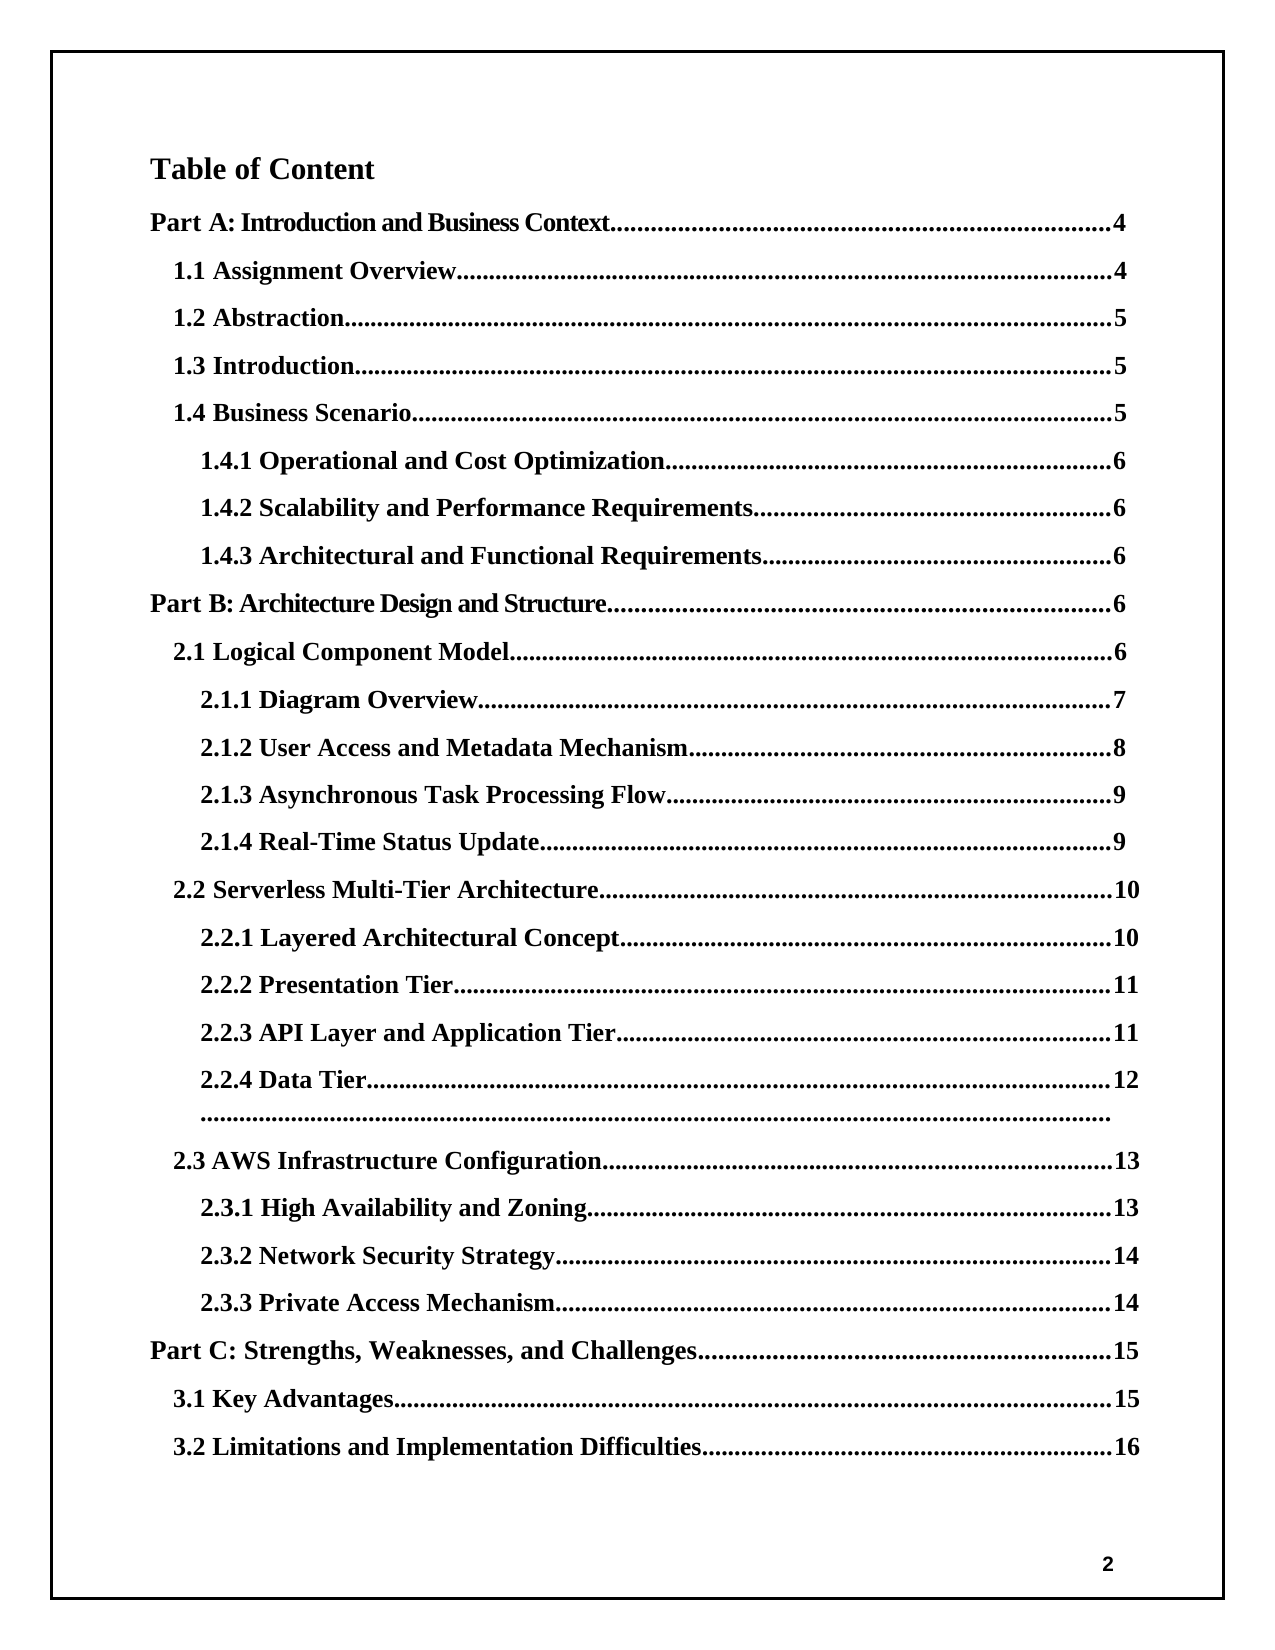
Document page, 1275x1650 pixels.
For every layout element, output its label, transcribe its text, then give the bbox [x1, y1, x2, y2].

text Table of Content [150, 150, 1162, 186]
